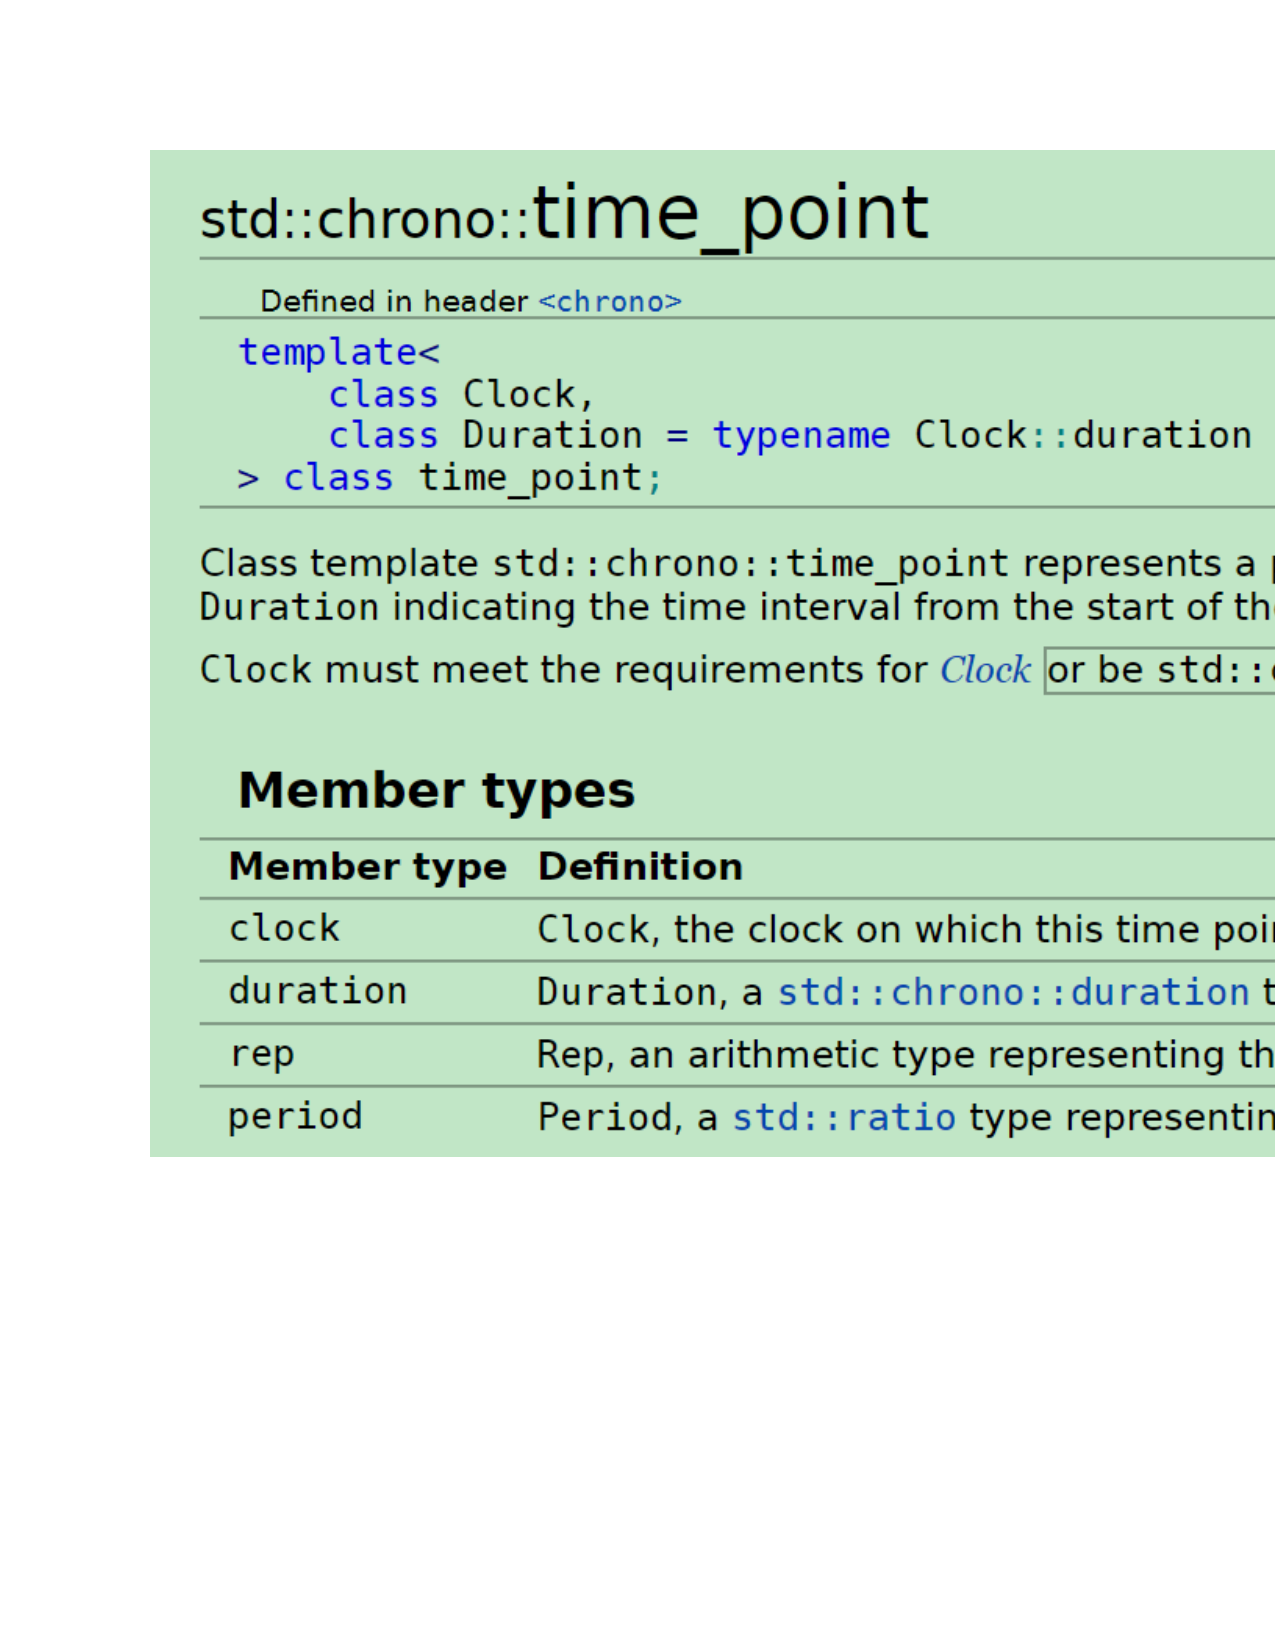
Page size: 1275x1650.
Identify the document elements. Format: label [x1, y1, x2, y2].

picture [150, 150, 1275, 1157]
